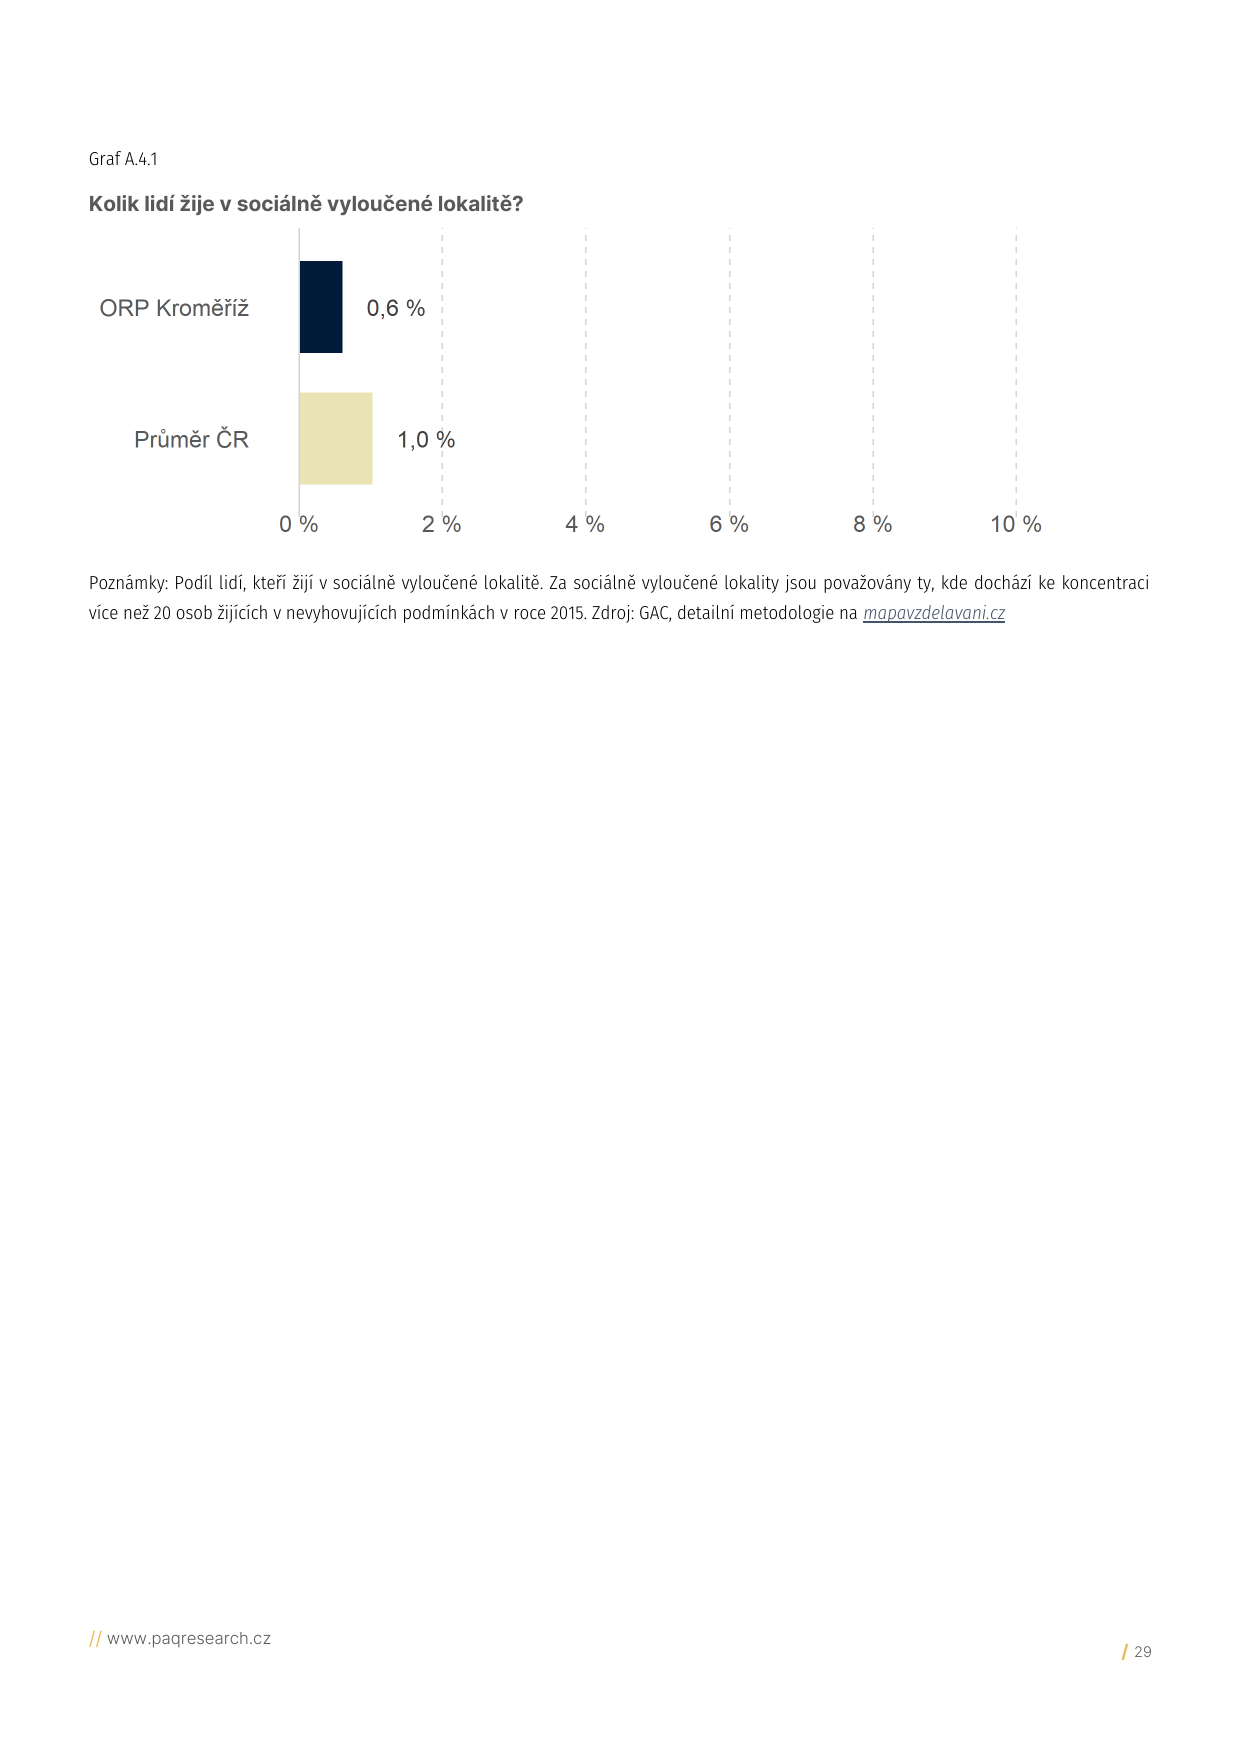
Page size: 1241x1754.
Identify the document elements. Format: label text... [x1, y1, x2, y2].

text Kolik lidí žije v sociálně vyloučené lokalitě? [89, 186, 1152, 216]
text Poznámky: Podíl lidí, kteří žijí v sociálně vyloučené lokalitě. Za sociálně vyloučené lokality jsou považovány ty, kde dochází ke koncentraci více než 20 osob žijících v nevyhovujících podmínkách v roce 2015. Zdroj: GAC, detailní metodologie na mapavzdelavani.cz [89, 564, 1152, 625]
picture [88, 216, 1139, 548]
text Graf A.4.1 [89, 148, 1152, 170]
